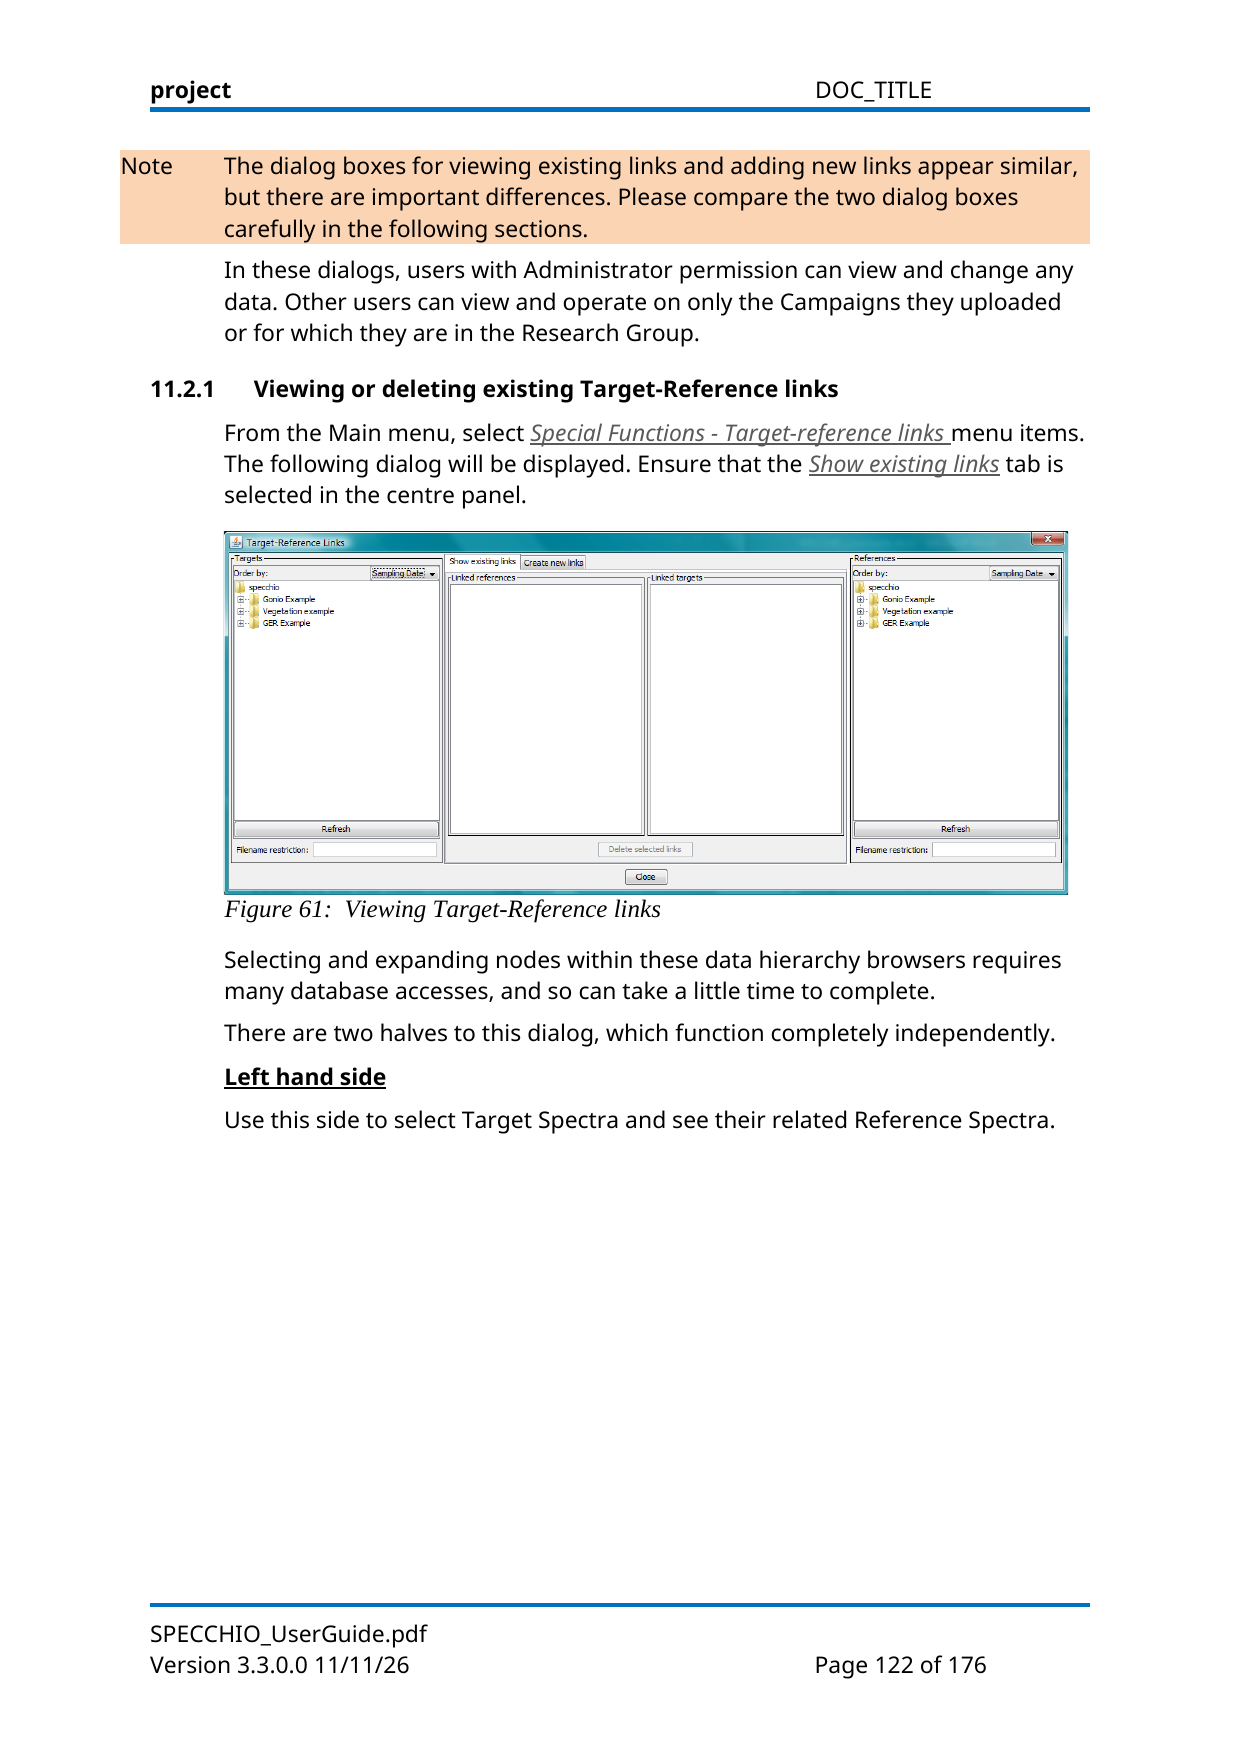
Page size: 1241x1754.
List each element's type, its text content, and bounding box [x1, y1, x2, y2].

text In these dialogs, users with Administrator permission can view and change any data. Other users can view and operate on only the Campaigns they uploaded or for which they are in the Research Group. [224, 254, 1090, 348]
subtitle Viewing or deleting existing Target-Reference links [150, 373, 1090, 404]
text Note The dialog boxes for viewing existing links and adding new links appear similar, but there are important differences. Please compare the two dialog boxes carefully in the following sections. [120, 150, 1090, 244]
text Use this side to select Target Spectra and see their related Reference Spectra. [224, 1104, 1090, 1135]
text Figure 61: Viewing Target-Reference links [150, 894, 1090, 923]
text There are two halves to this dialog, which function completely independently. [224, 1017, 1090, 1048]
picture [223, 531, 1069, 895]
subtitle Left hand side [224, 1060, 1090, 1092]
text From the Main menu, select Special Functions - Target-reference links menu items. The following dialog will be displayed. Ensure that the Show existing links tab is selected in the centre panel. [224, 417, 1090, 510]
text Selecting and expanding nodes within these data hierarchy browsers requires many database accesses, and so can take a little time to complete. [224, 944, 1090, 1006]
